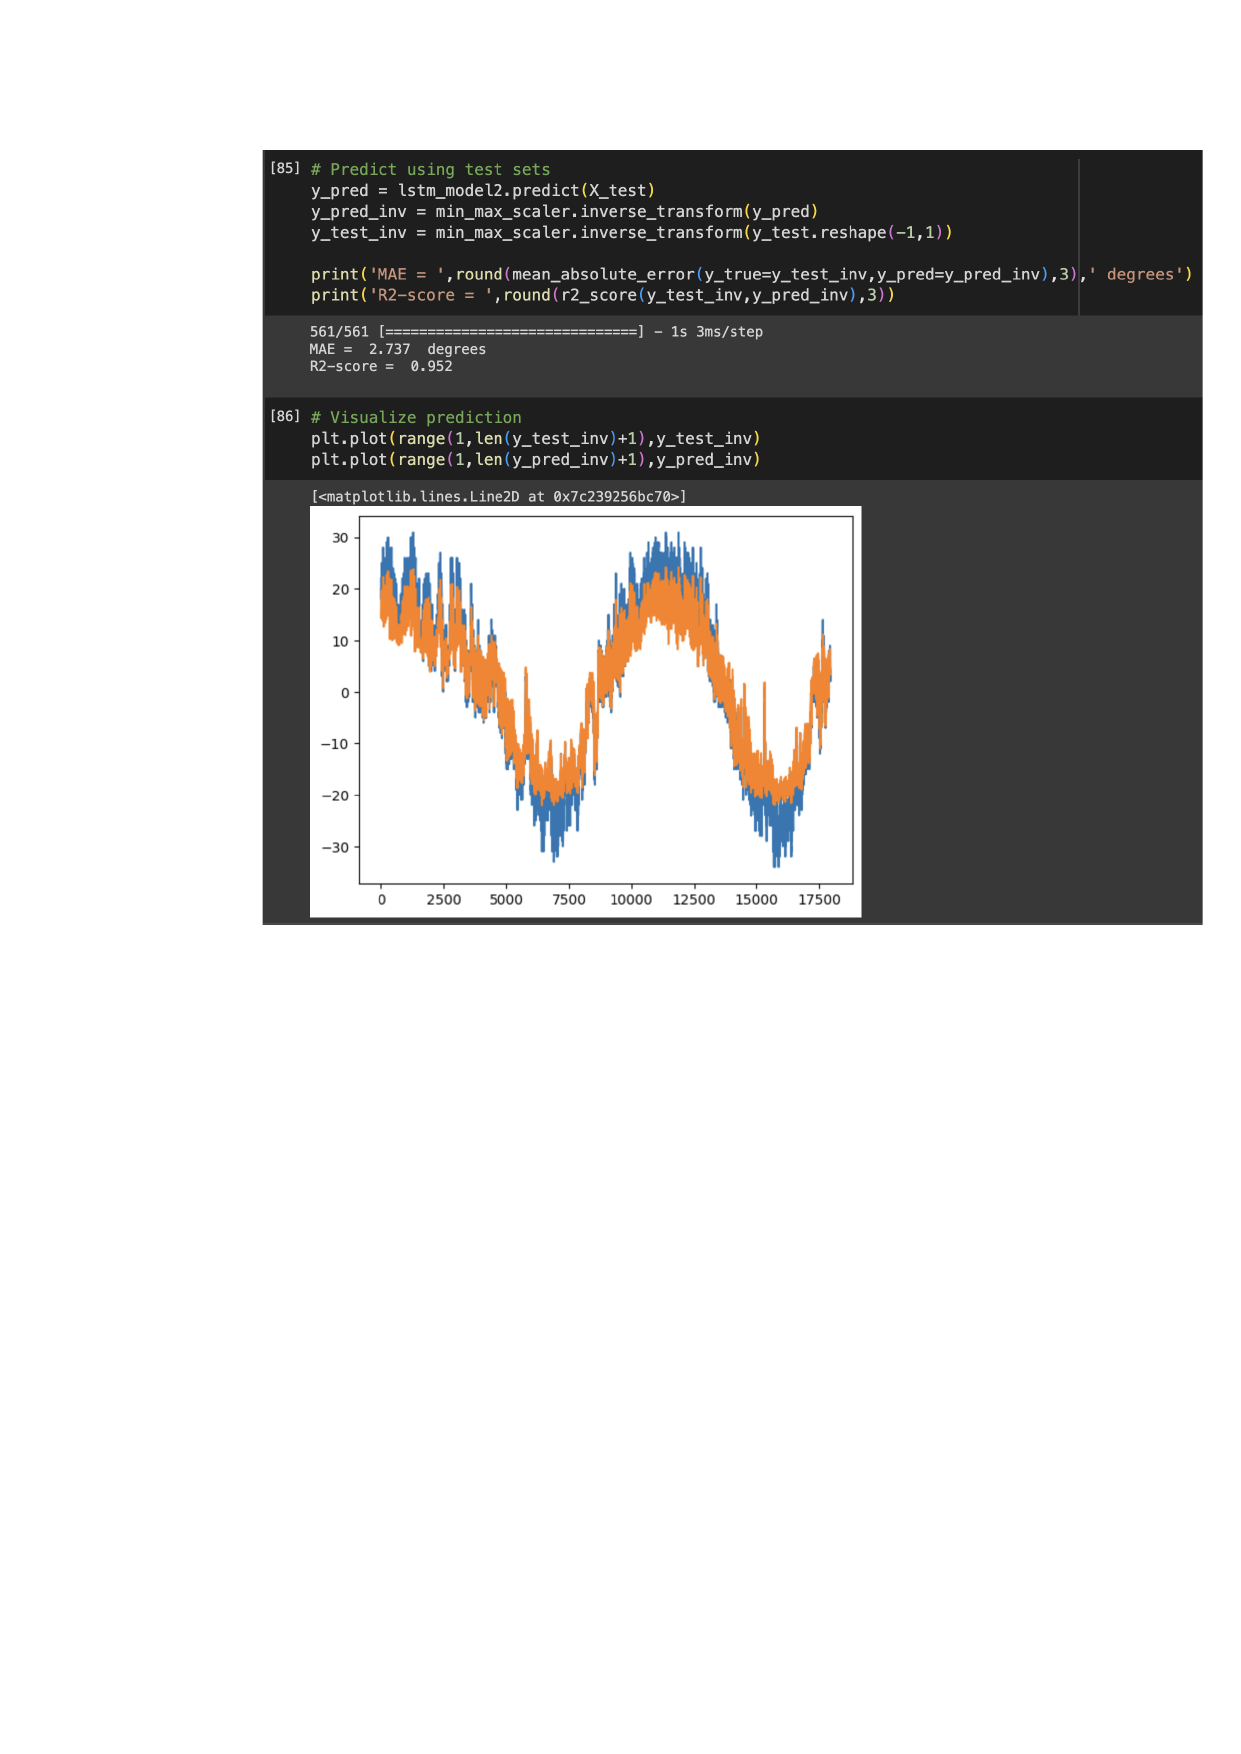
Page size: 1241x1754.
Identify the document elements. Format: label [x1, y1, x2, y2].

picture [262, 150, 1203, 925]
